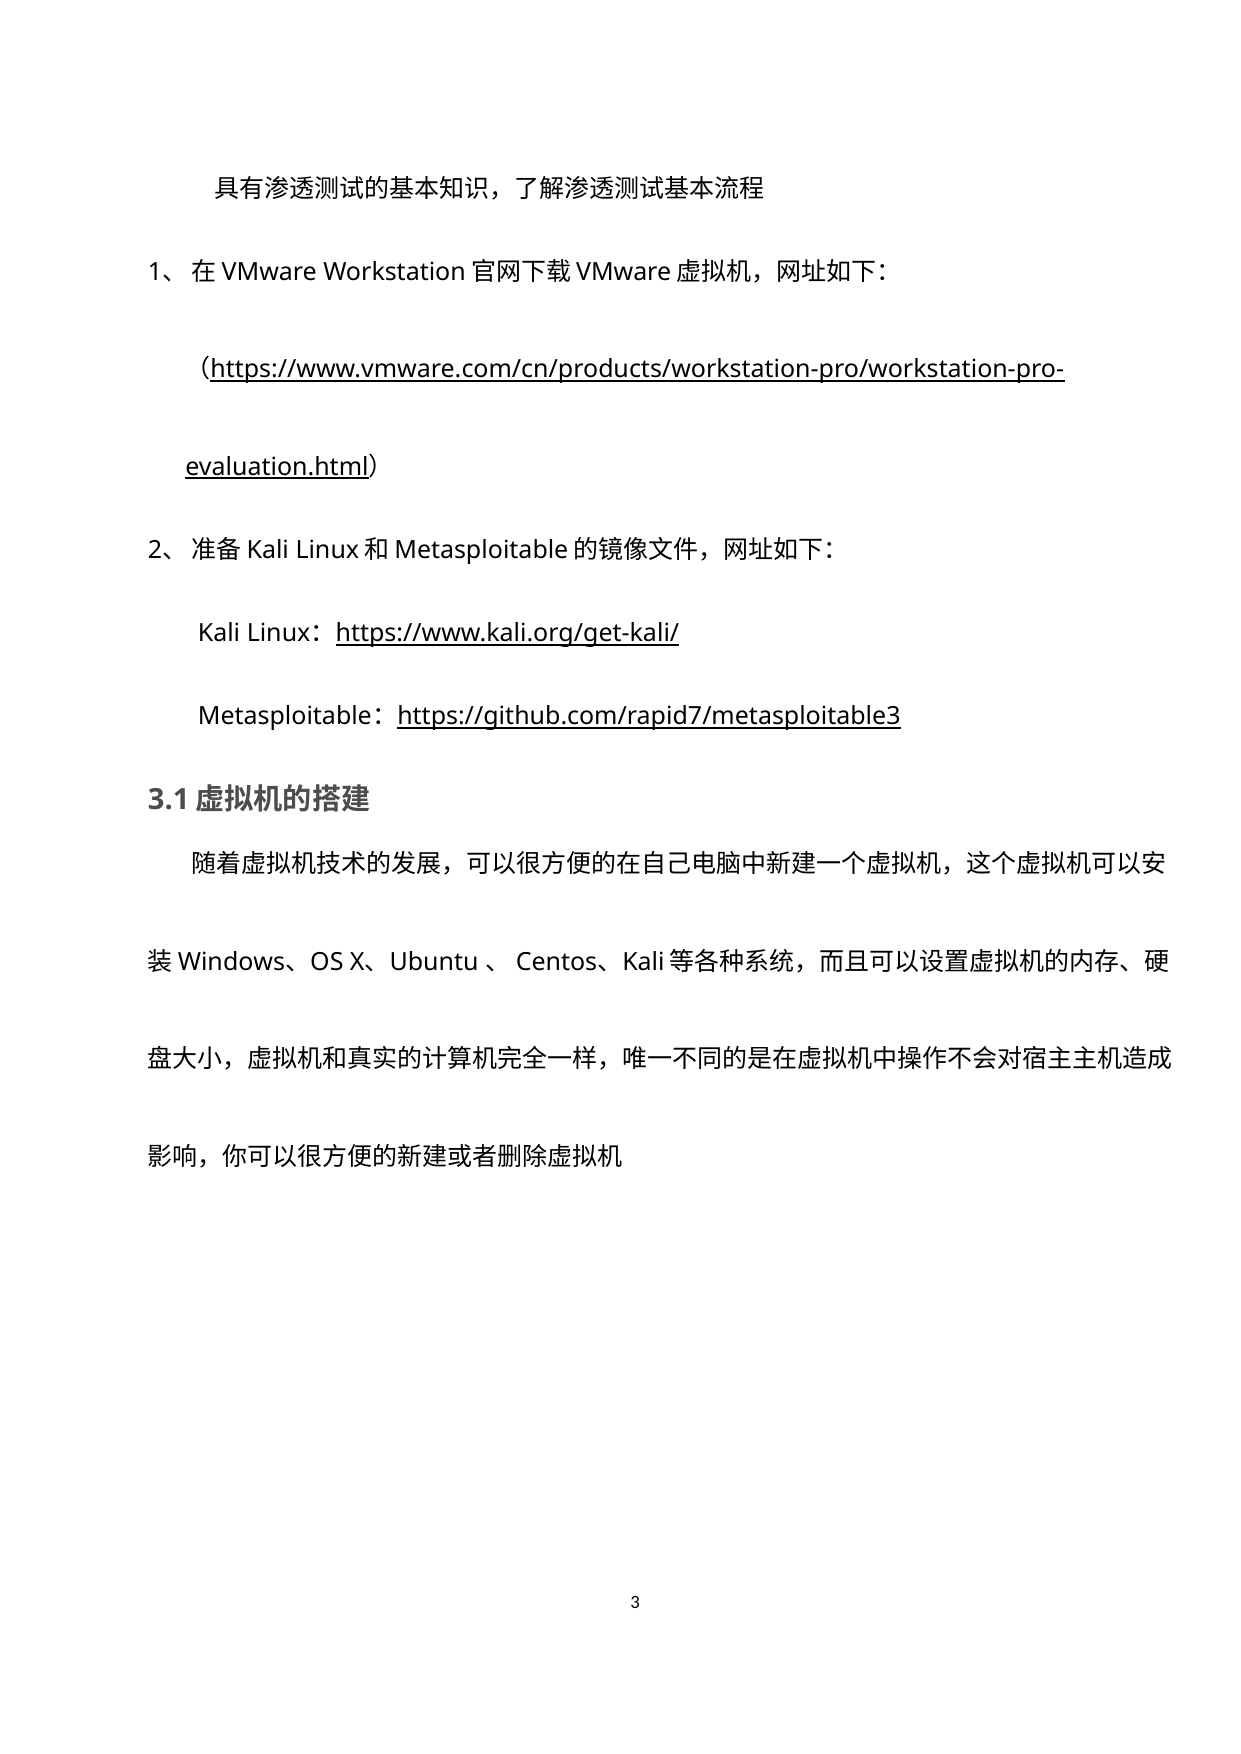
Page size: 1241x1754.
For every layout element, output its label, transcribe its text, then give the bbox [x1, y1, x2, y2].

text Kali Linux：https://www.kali.org/get-kali/ [148, 598, 1122, 663]
list 在VMware Workstation官网下载VMware虚拟机，网址如下：（https://www.vmware.com/cn/products/workstation-pro/workstation-pro-evaluation.html） [148, 237, 1122, 497]
text 具有渗透测试的基本知识，了解渗透测试基本流程 [148, 154, 1122, 219]
text Metasploitable：https://github.com/rapid7/metasploitable3 [148, 681, 1122, 746]
list 随着虚拟机技术的发展，可以很方便的在自己电脑中新建一个虚拟机，这个虚拟机可以安装Windows、OS X、Ubuntu 、 Centos、Kali等各种系统，而且可以设置虚拟机的内存、硬盘大小，虚拟机和真实的计算机完全一样，唯一不同的是在虚拟机中操作不会对宿主主机造成影响，你可以很方便的新建或者删除虚拟机 [148, 829, 1175, 1187]
text 3.1虚拟机的搭建 [148, 764, 1122, 829]
list 准备Kali Linux和Metasploitable的镜像文件，网址如下： [148, 515, 1122, 580]
